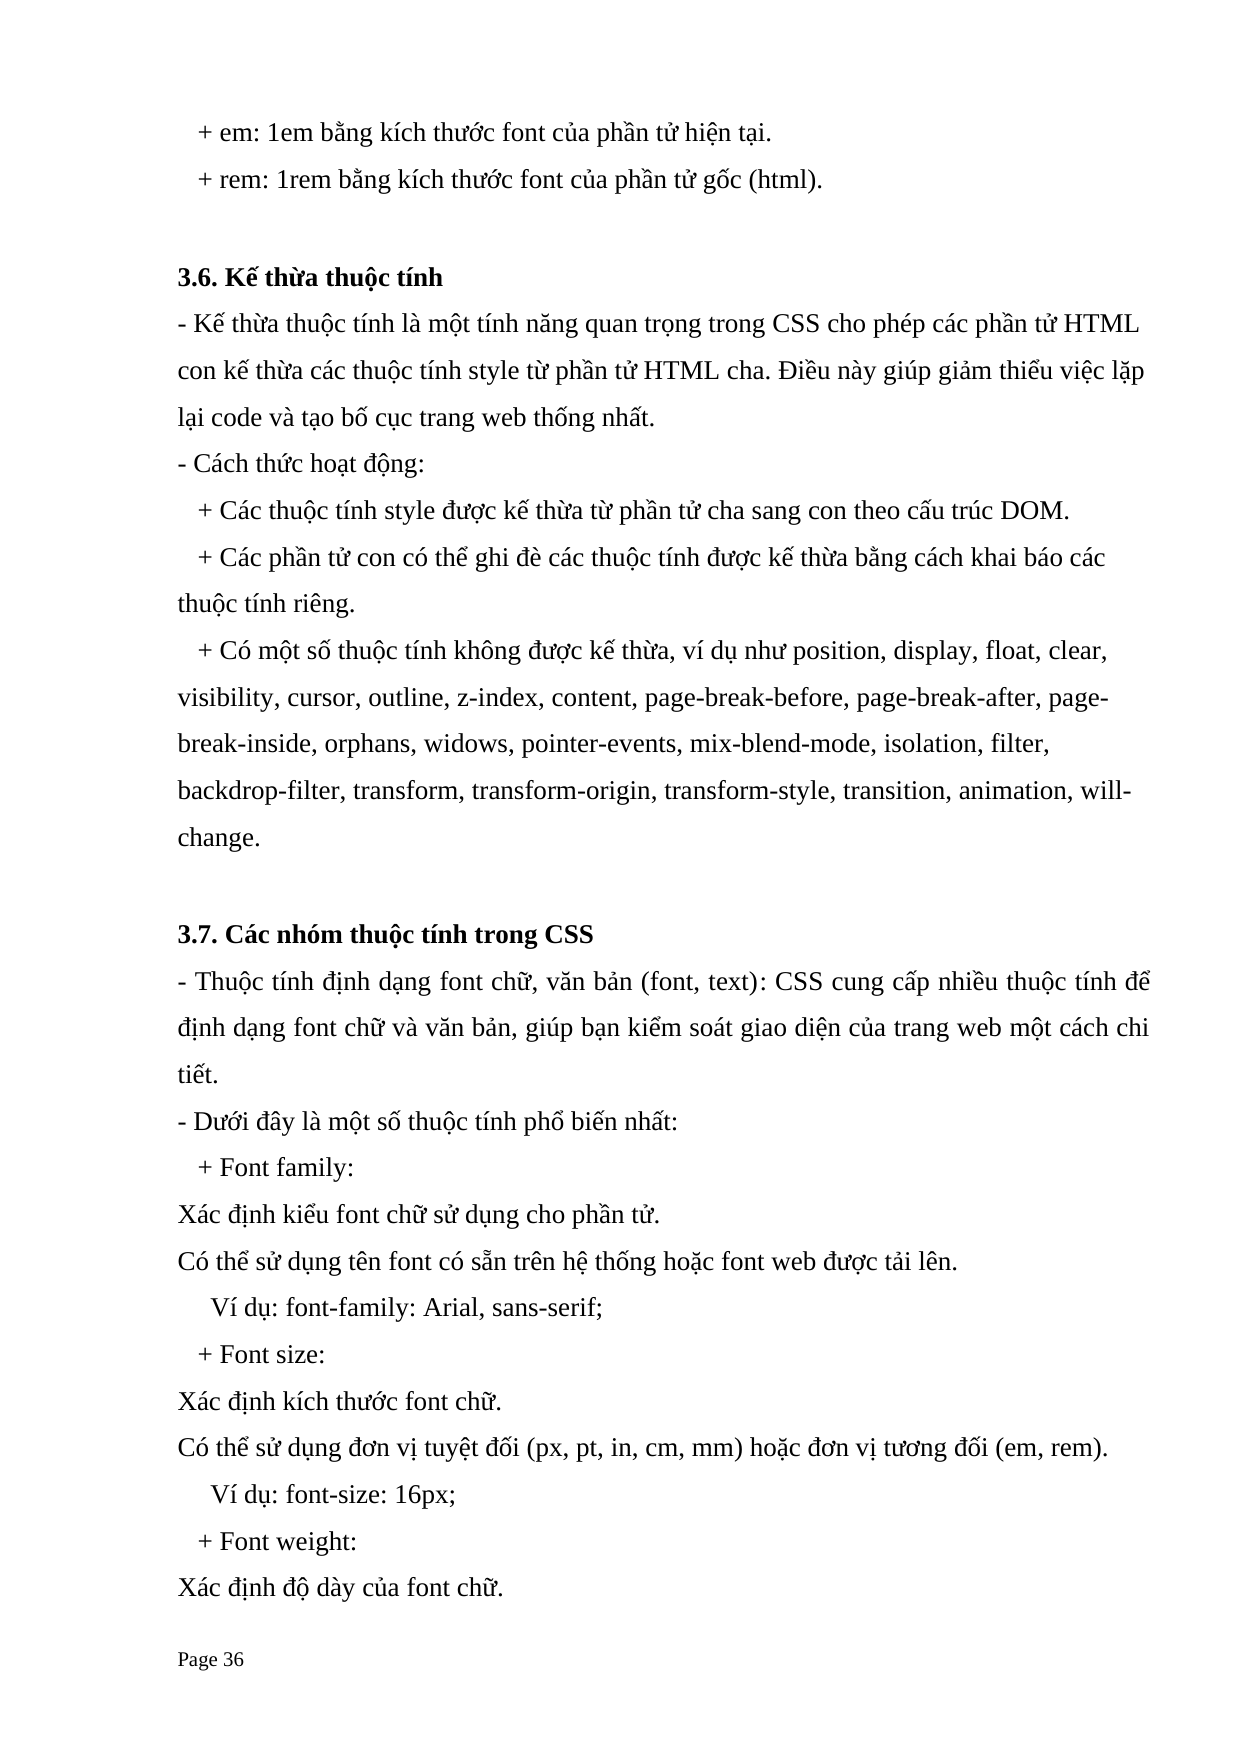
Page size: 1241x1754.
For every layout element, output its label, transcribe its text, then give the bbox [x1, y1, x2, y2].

text + rem: 1rem bằng kích thước font của phần tử gốc (html). [177, 163, 1152, 194]
text - Thuộc tính định dạng font chữ, văn bản (font, text): CSS cung cấp nhiều thuộc tính để định dạng font chữ và văn bản, giúp bạn kiểm soát giao diện của trang web một cách chi tiết. [177, 965, 1152, 1089]
list Xác định kiểu font chữ sử dụng cho phần tử. [177, 1198, 1152, 1229]
text + Các phần tử con có thể ghi đè các thuộc tính được kế thừa bằng cách khai báo các thuộc tính riêng. [177, 541, 1152, 618]
text + Font family: [177, 1152, 1152, 1183]
text Ví dụ: font-size: 16px; [177, 1478, 1152, 1509]
text - Dưới đây là một số thuộc tính phổ biến nhất: [177, 1105, 1152, 1136]
text + Các thuộc tính style được kế thừa từ phần tử cha sang con theo cấu trúc DOM. [177, 494, 1152, 525]
list Có thể sử dụng tên font có sẵn trên hệ thống hoặc font web được tải lên. [177, 1245, 1152, 1276]
list Xác định độ dày của font chữ. [177, 1572, 1152, 1603]
text - Kế thừa thuộc tính là một tính năng quan trọng trong CSS cho phép các phần tử HTML con kế thừa các thuộc tính style từ phần tử HTML cha. Điều này giúp giảm thiểu việc lặp lại code và tạo bố cục trang web thống nhất. [177, 307, 1152, 432]
text + Font size: [177, 1338, 1152, 1369]
subtitle 3.7. Các nhóm thuộc tính trong CSS [177, 918, 1152, 949]
list Có thể sử dụng đơn vị tuyệt đối (px, pt, in, cm, mm) hoặc đơn vị tương đối (em, rem). [177, 1432, 1152, 1463]
subtitle 3.6. Kế thừa thuộc tính [177, 261, 1152, 292]
text Ví dụ: font-family: Arial, sans-serif; [177, 1292, 1152, 1323]
text - Cách thức hoạt động: [177, 447, 1152, 478]
text + Font weight: [177, 1525, 1152, 1556]
list Xác định kích thước font chữ. [177, 1385, 1152, 1416]
text + em: 1em bằng kích thước font của phần tử hiện tại. [177, 117, 1152, 148]
text + Có một số thuộc tính không được kế thừa, ví dụ như position, display, float, clear, visibility, cursor, outline, z-index, content, page-break-before, page-break-after, page-break-inside, orphans, widows, pointer-events, mix-blend-mode, isolation, filter, backdrop-filter, transform, transform-origin, transform-style, transition, animation, will-change. [177, 634, 1152, 852]
